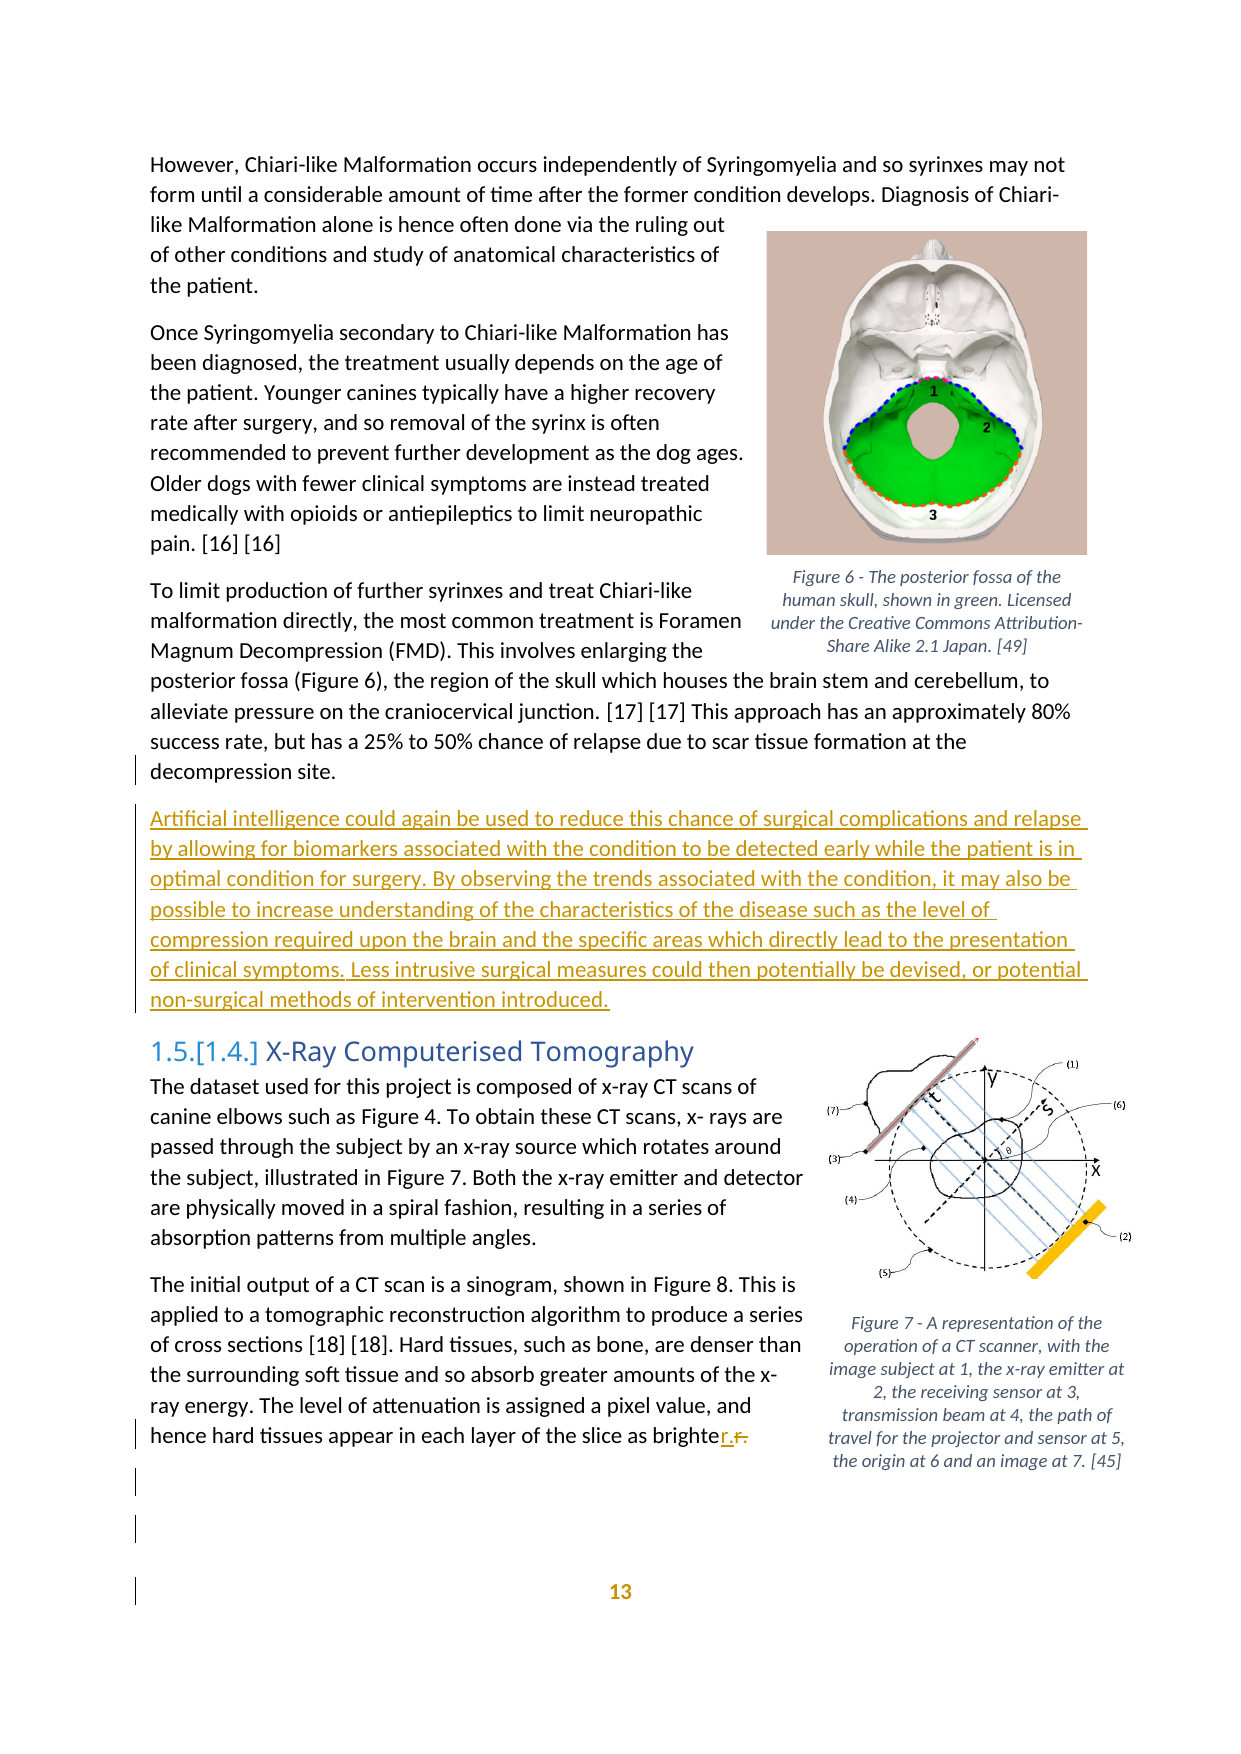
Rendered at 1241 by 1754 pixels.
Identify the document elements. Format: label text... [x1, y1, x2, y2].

text However, Chiari-like Malformation occurs independently of Syringomyelia and so syrinxes may not form until a considerable amount of time after the former condition develops. Diagnosis of Chiari-like Malformation alone is hence often done via the ruling out of other conditions and study of anatomical characteristics of the patient. [150, 150, 1090, 299]
text The initial output of a CT scan is a sinogram, shown in Figure 8. This is applied to a tomographic reconstruction algorithm to produce a series of cross sections. Hard tissues, such as bone, are denser than the surrounding soft tissue and so absorb greater amounts of the x-ray energy. The level of attenuation is assigned a pixel value, and hence hard tissues appear in each layer of the slice as brighte [150, 1270, 1090, 1449]
picture [765, 231, 1087, 553]
text Once Syringomyelia secondary to Chiari-like Malformation has been diagnosed, the treatment usually depends on the age of the patient. Younger canines typically have a higher recovery rate after surgery, and so removal of the syrinx is often recommended to prevent further development as the dog ages. Older dogs with fewer clinical symptoms are instead treated medically with opioids or antiepileptics to limit neuropathic pain. [150, 318, 1090, 557]
text The dataset used for this project is composed of x-ray CT scans of canine elbows such as Figure 4. To obtain these CT scans, x- rays are passed through the subject by an x-ray source which rotates around the subject, illustrated in Figure 7. Both the x-ray emitter and detector are physically moved in a spiral fashion, resulting in a series of absorption patterns from multiple angles. [150, 1072, 823, 1251]
text To limit production of further syrinxes and treat Chiari-like malformation directly, the most common treatment is Foramen Magnum Decompression (FMD). This involves enlarging the posterior fossa (Figure 6), the region of the skull which houses the brain stem and cerebellum, to alleviate pressure on the craniocervical junction. This approach has an approximately 80% success rate, but has a 25% to 50% chance of relapse due to scar tissue formation at the decompression site. [150, 576, 1090, 785]
subtitle X-Ray Computerised Tomography [150, 1032, 823, 1069]
picture [823, 1032, 1132, 1279]
